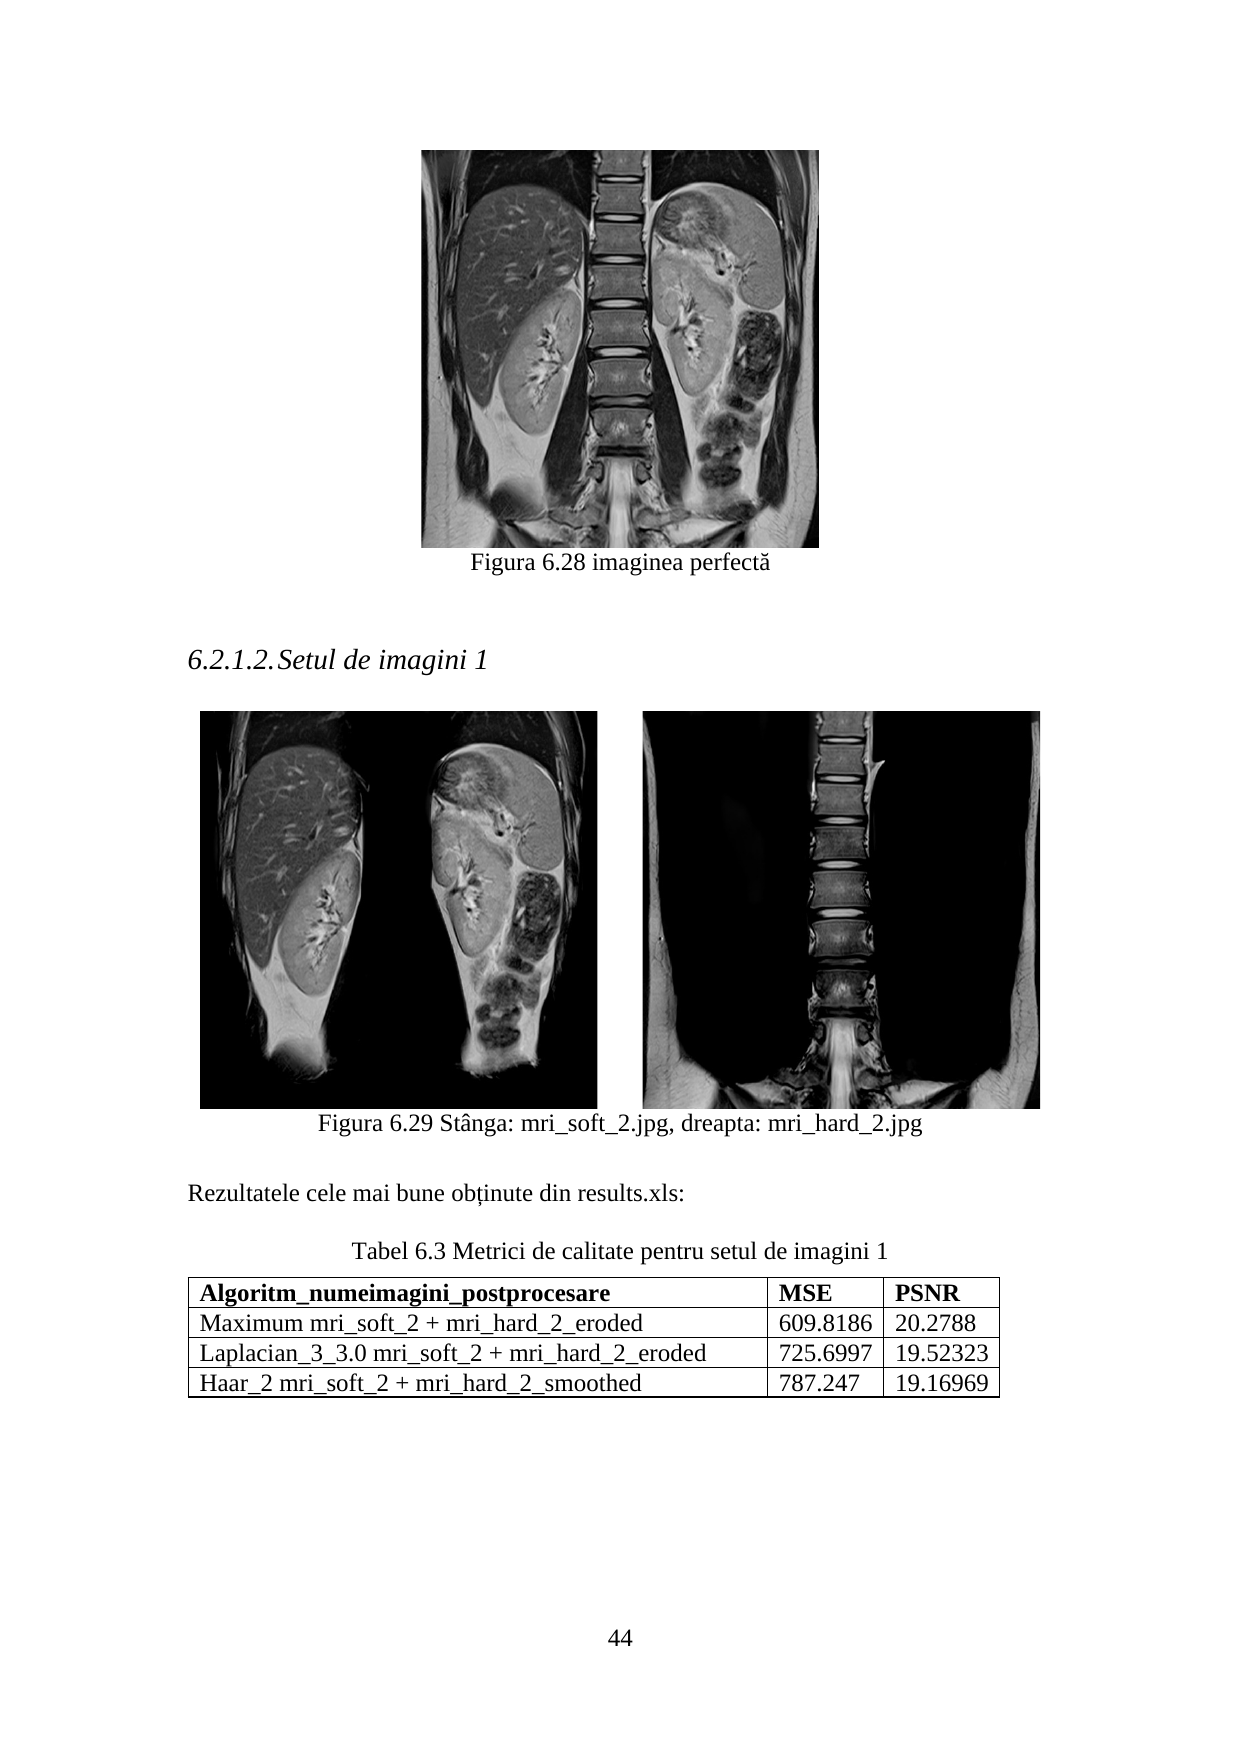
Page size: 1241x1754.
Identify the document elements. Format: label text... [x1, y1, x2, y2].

table_cell Maximum mri_soft_2 + mri_hard_2_eroded [189, 1308, 767, 1337]
picture [642, 711, 1040, 1109]
table_cell 787.247 [768, 1368, 883, 1396]
table_cell Laplacian_3_3.0 mri_soft_2 + mri_hard_2_eroded [189, 1338, 767, 1367]
text Tabel 6.3 Metrici de calitate pentru setul de imagini 1 [187, 1236, 1053, 1265]
table_cell 609.8186 [768, 1308, 883, 1337]
table_cell 725.6997 [768, 1338, 883, 1367]
picture [421, 150, 819, 548]
table_cell 19.16969 [884, 1368, 999, 1396]
table_cell Haar_2 mri_soft_2 + mri_hard_2_smoothed [189, 1368, 767, 1396]
picture [200, 711, 598, 1109]
table_header PSNR [884, 1278, 999, 1307]
subtitle Setul de imagini 1 [187, 642, 1053, 676]
table_cell 20.2788 [884, 1308, 999, 1337]
table_header Algoritm_numeimagini_postprocesare [189, 1278, 767, 1307]
table_cell 19.52323 [884, 1338, 999, 1367]
table_header MSE [768, 1278, 883, 1307]
text Rezultatele cele mai bune obținute din results.xls: [187, 1178, 1053, 1207]
